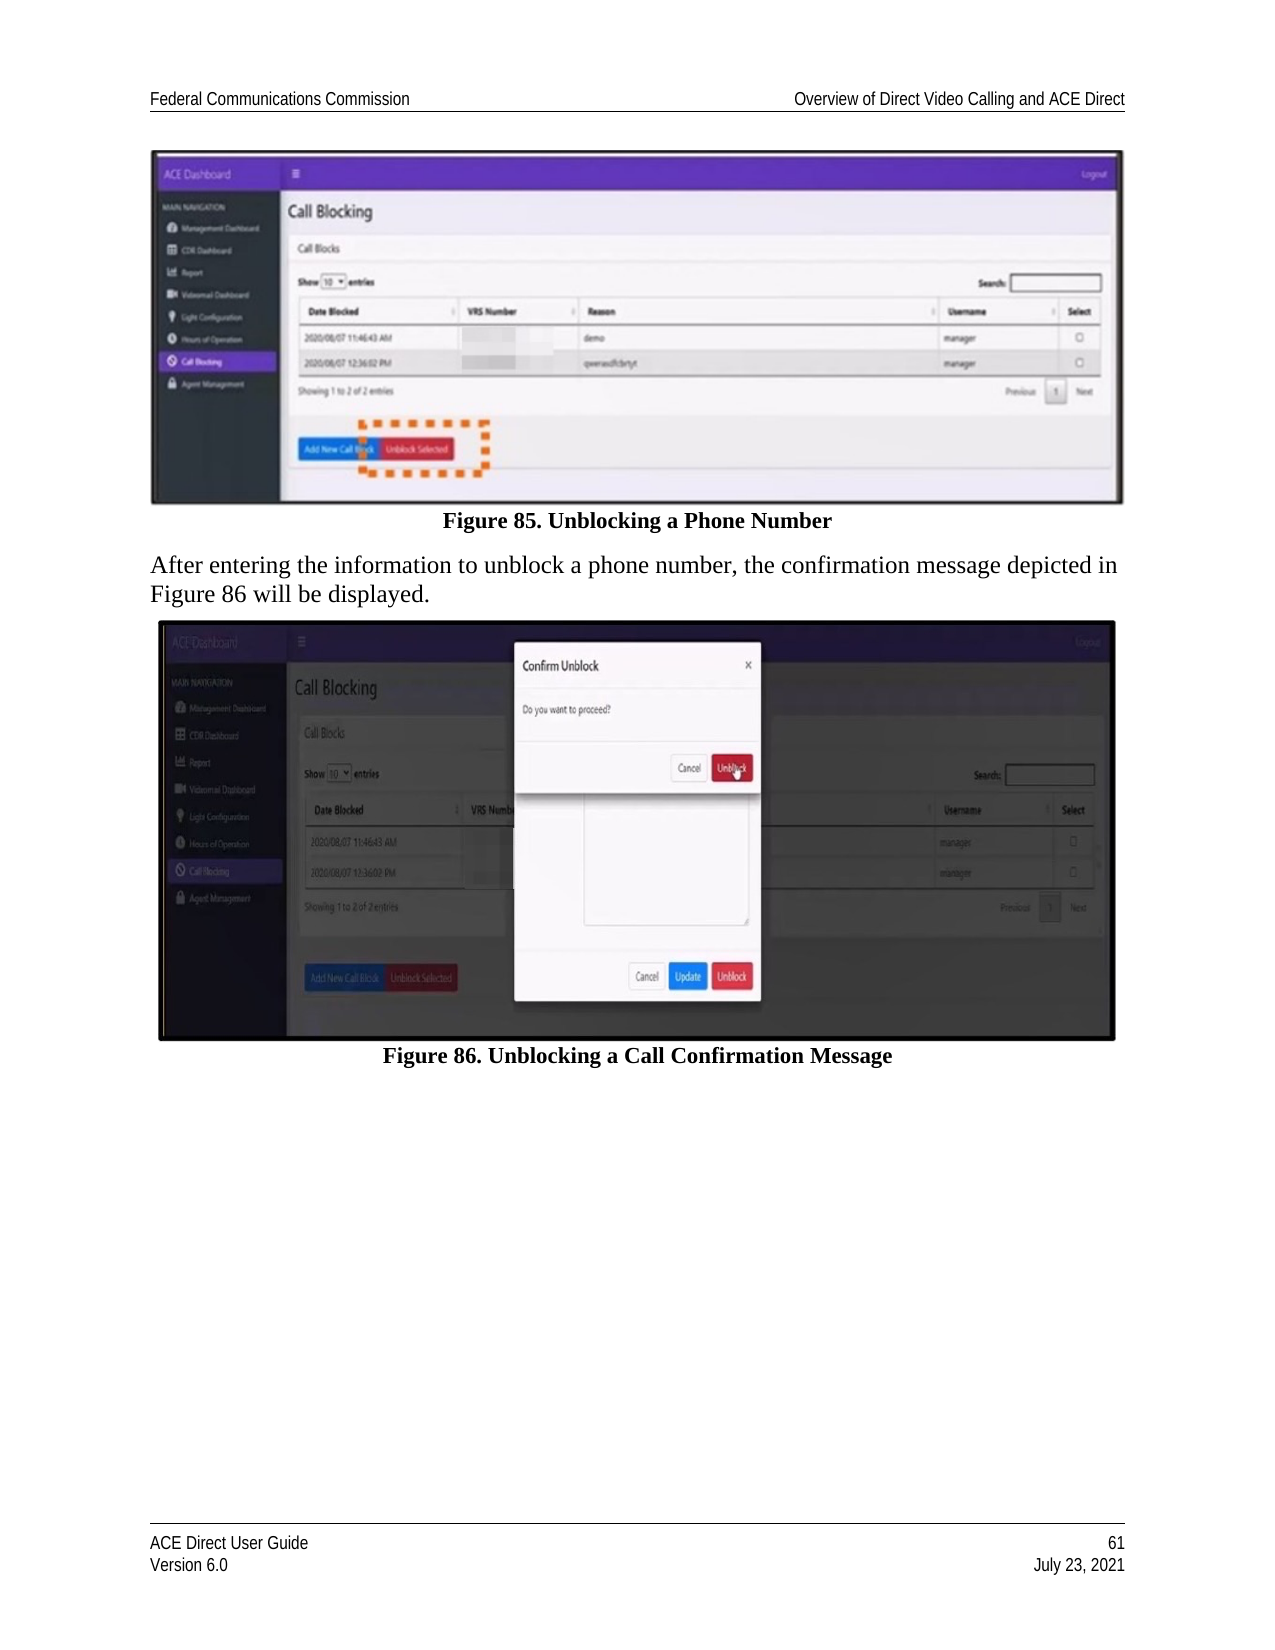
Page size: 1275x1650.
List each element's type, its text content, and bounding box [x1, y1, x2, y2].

picture [157, 620, 1118, 1043]
picture [150, 150, 1125, 507]
text Figure 86. Unblocking a Call Confirmation Message [150, 1042, 1125, 1068]
text After entering the information to unblock a phone number, the confirmation message depicted in Figure 86 will be displayed. [150, 550, 1125, 607]
text Figure 85. Unblocking a Phone Number [150, 507, 1125, 533]
